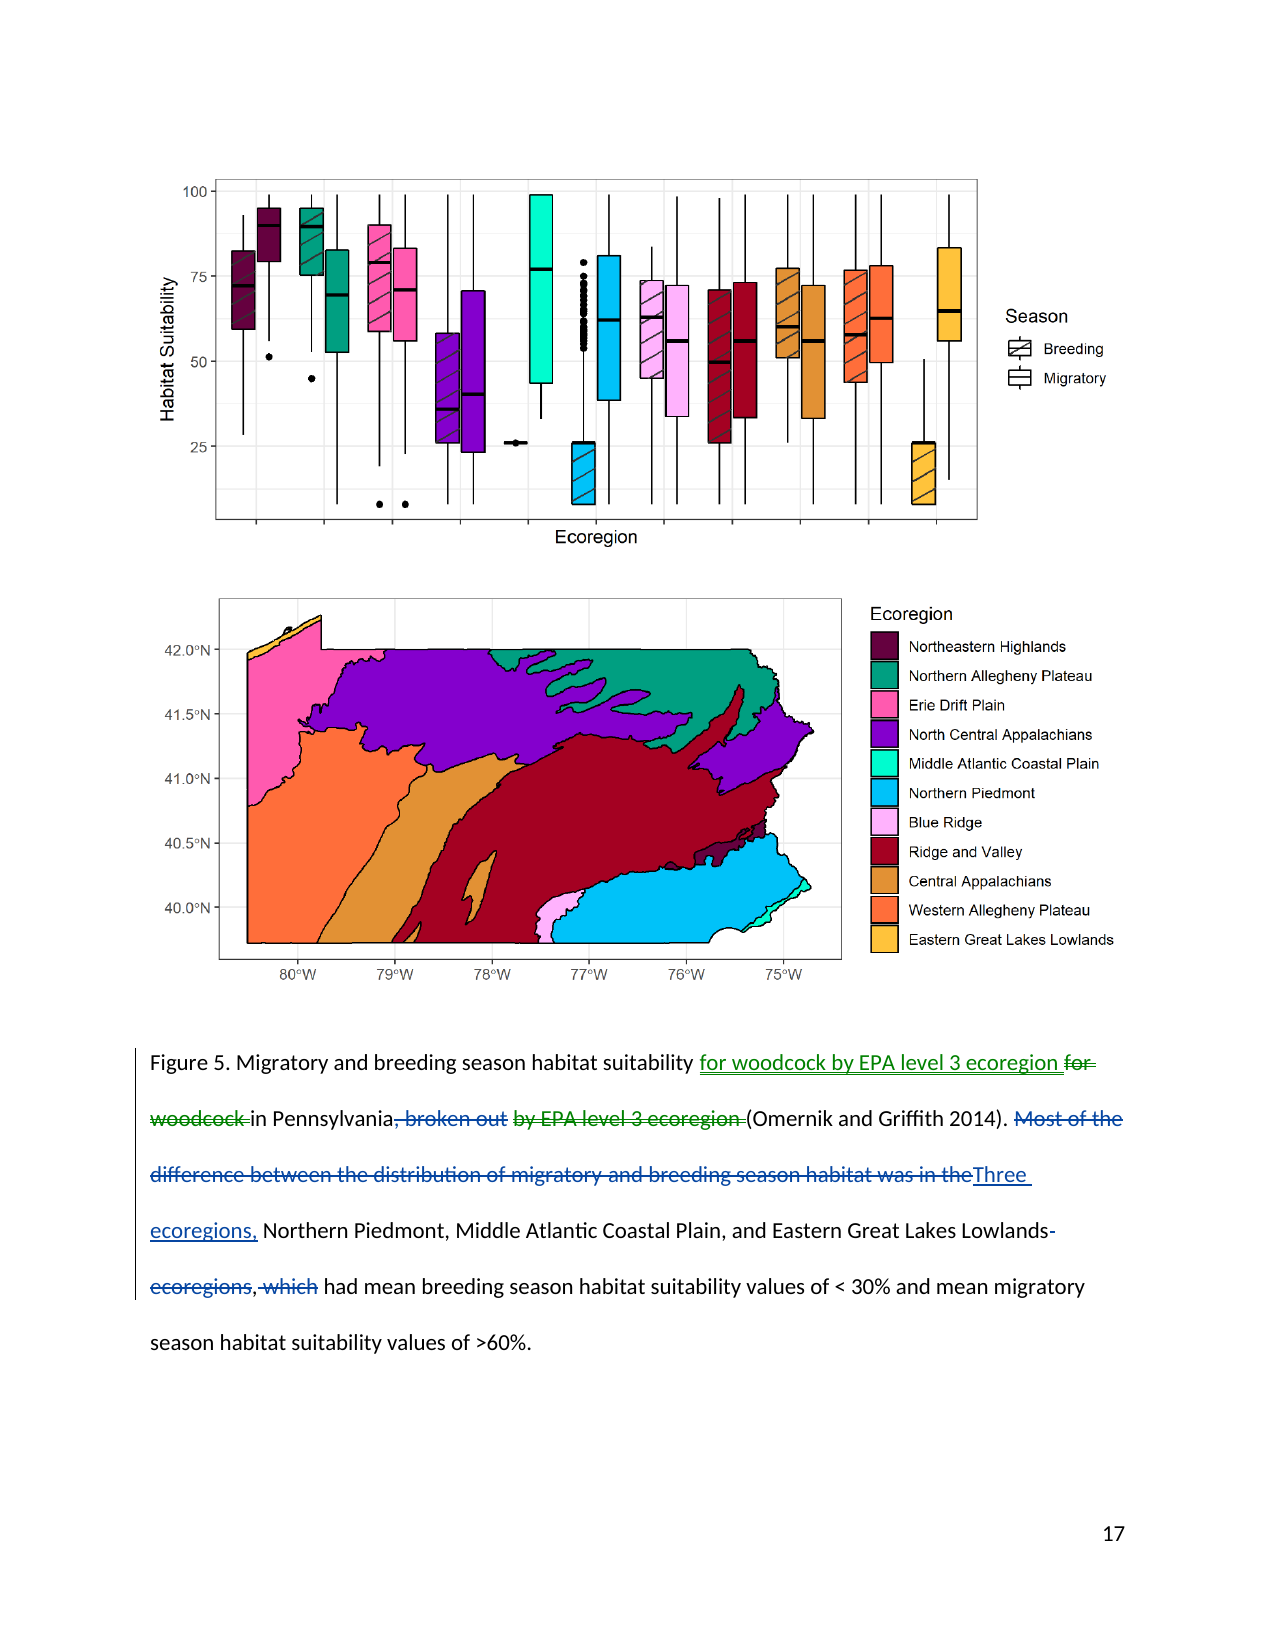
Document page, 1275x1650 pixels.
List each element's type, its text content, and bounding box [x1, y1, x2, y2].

picture [150, 150, 1125, 1004]
text Figure 5. Migratory and breeding season habitat suitability in Pennsylvania (Omernik and Griffith 2014). Northern Piedmont, Middle Atlantic Coastal Plain, and Eastern Great Lakes Lowlands, had mean breeding season habitat suitability values of < 30% and mean migratory season habitat suitability values of >60%. [150, 1048, 1125, 1356]
